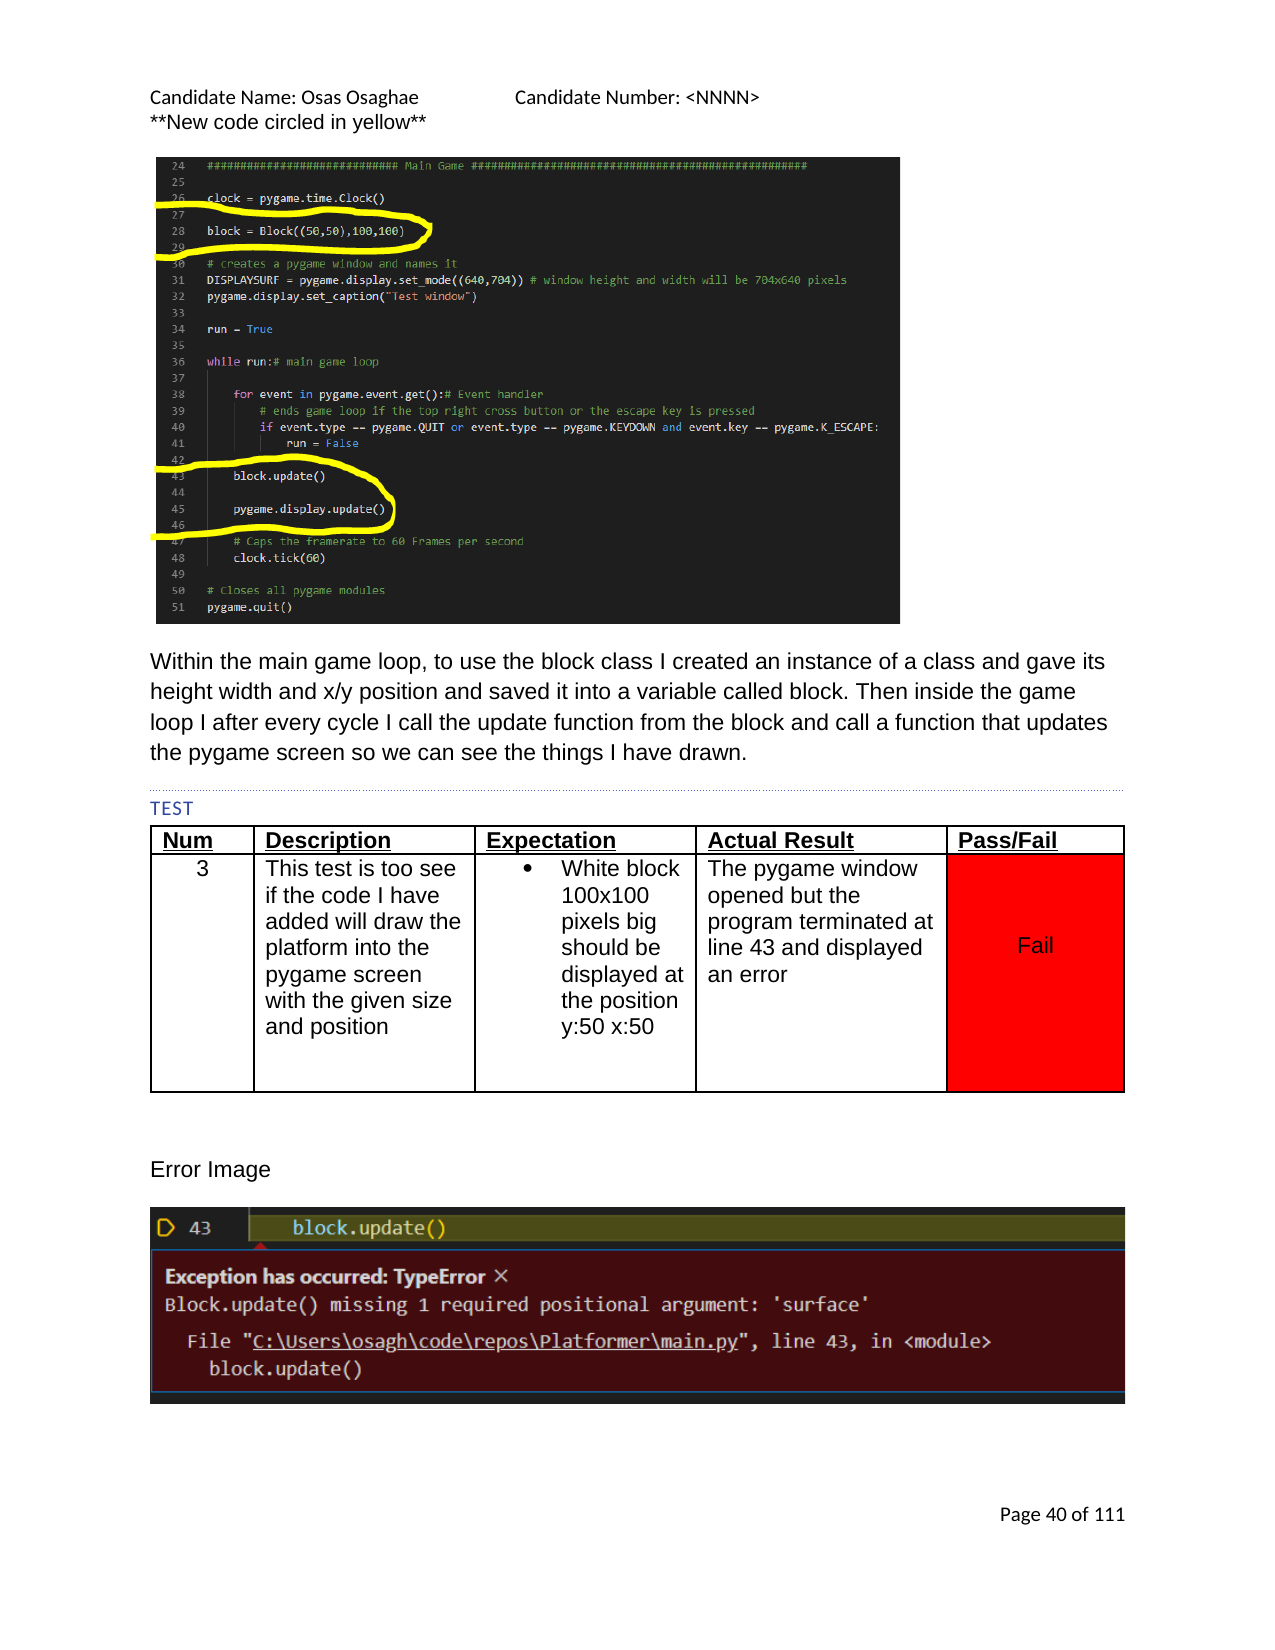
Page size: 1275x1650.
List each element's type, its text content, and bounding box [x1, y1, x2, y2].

table_cell Fail [948, 855, 1123, 1091]
table_cell The pygame window opened but the program terminated at line 43 and displayed an error [697, 855, 946, 1091]
table_header Description [255, 827, 474, 853]
text Within the main game loop, to use the block class I created an instance of a class and gave its height width and x/y position and saved it into a variable called block. Then inside the game loop I after every cycle I call the update function from the block and call a function that updates the pygame screen so we can see the things I have drawn. [150, 648, 1125, 765]
table_cell 3 [152, 855, 253, 1091]
table_cell White block 100x100 pixels big should be displayed at the position y:50 x:50 [476, 855, 695, 1091]
table_header Expectation [476, 827, 695, 853]
subtitle Test [150, 790, 1125, 821]
text Error Image [150, 1156, 1125, 1182]
picture [150, 157, 901, 624]
table_header Actual Result [697, 827, 946, 853]
table_cell This test is too see if the code I have added will draw the platform into the pygame screen with the given size and position [255, 855, 474, 1091]
picture [150, 1207, 1125, 1404]
table_header Pass/Fail [948, 827, 1123, 853]
text **New code circled in yellow** [150, 109, 1125, 133]
table_header Num [152, 827, 253, 853]
